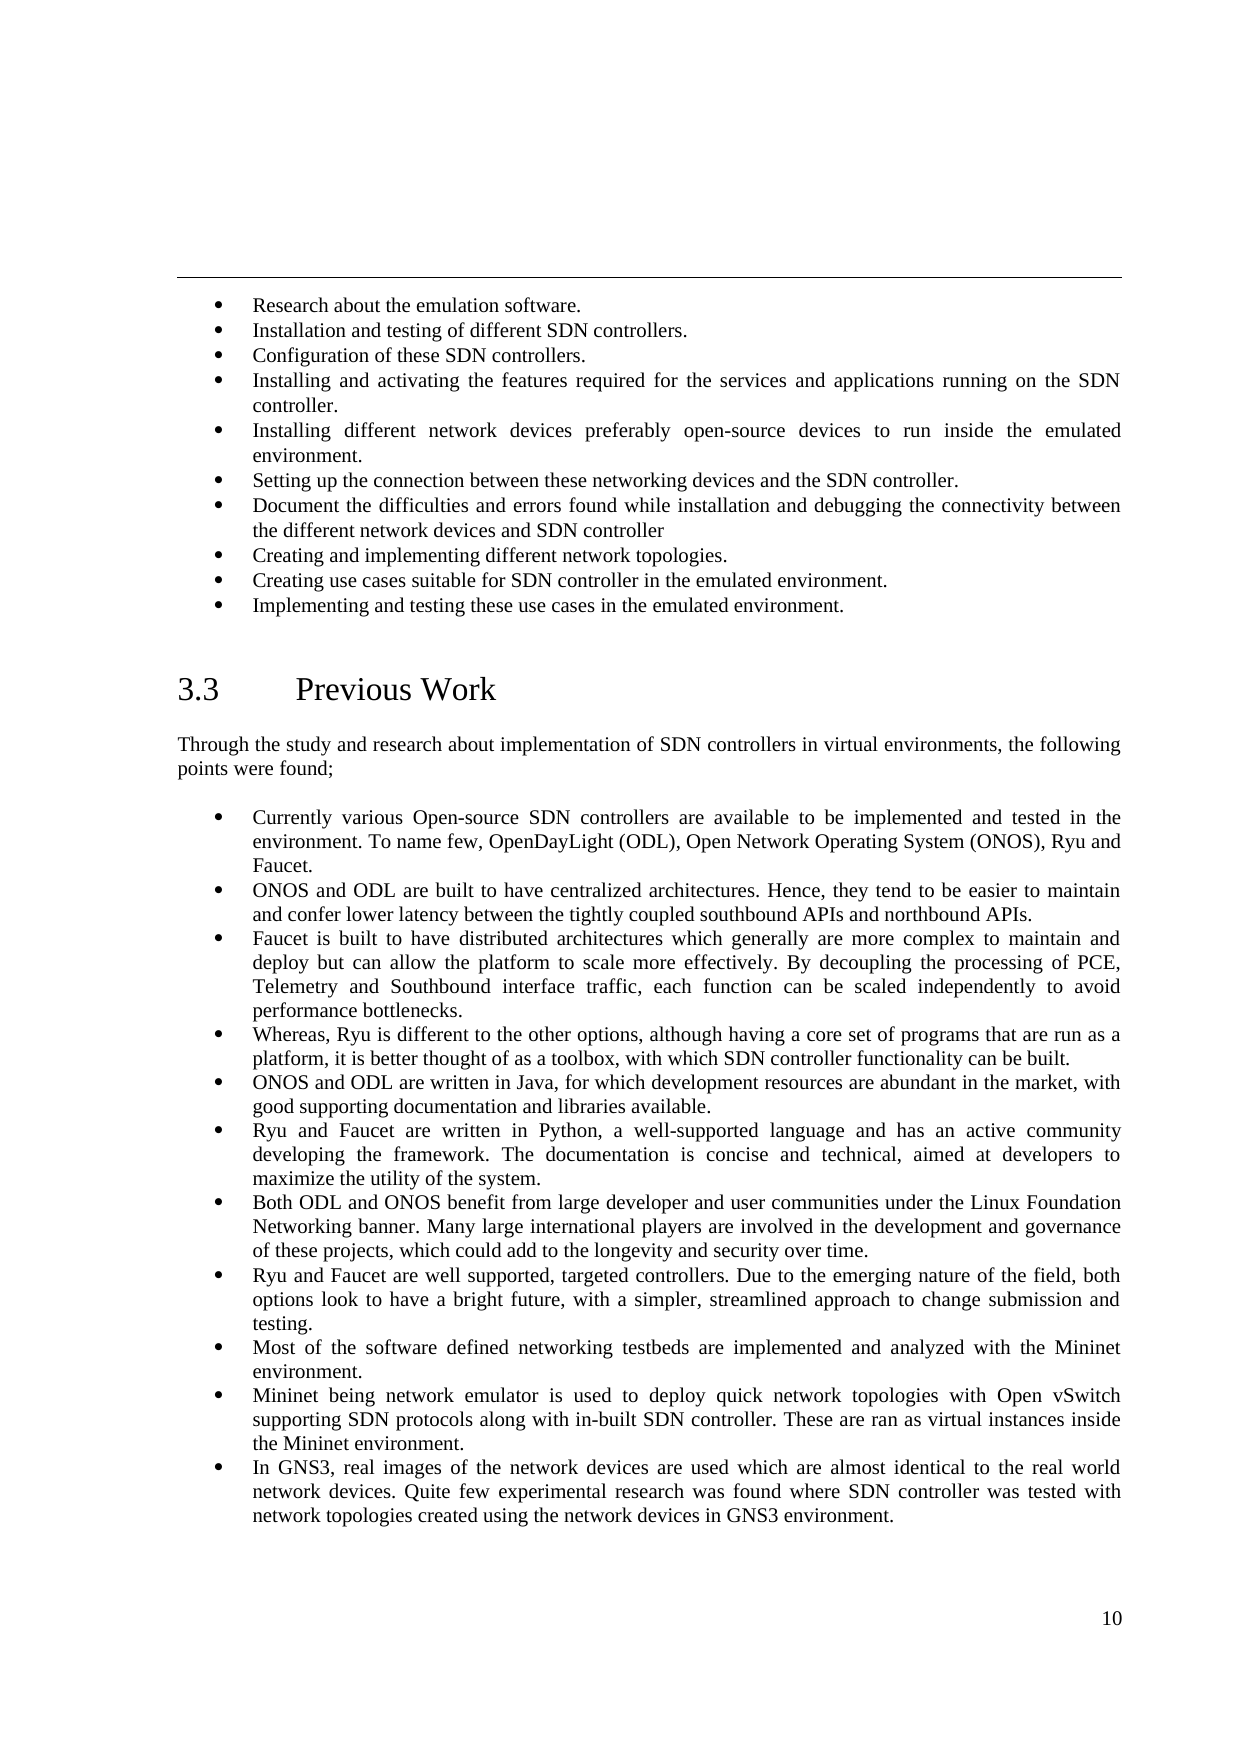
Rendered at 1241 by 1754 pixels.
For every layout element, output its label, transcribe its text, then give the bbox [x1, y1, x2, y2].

list Setting up the connection between these networking devices and the SDN controller. [215, 467, 1122, 492]
list Installing different network devices preferably open-source devices to run inside the emulated environment. [215, 417, 1122, 467]
list Research about the emulation software. [215, 292, 1122, 317]
list Installing and activating the features required for the services and applications running on the SDN controller. [215, 367, 1122, 417]
list ONOS and ODL are written in Java, for which development resources are abundant in the market, with good supporting documentation and libraries available. [215, 1070, 1122, 1118]
list Ryu and Faucet are well supported, targeted controllers. Due to the emerging nature of the field, both options look to have a bright future, with a simpler, streamlined approach to change submission and testing. [215, 1262, 1122, 1335]
list Installation and testing of different SDN controllers. [215, 317, 1122, 342]
list Both ODL and ONOS benefit from large developer and user communities under the Linux Foundation Networking banner. Many large international players are involved in the development and governance of these projects, which could add to the longevity and security over time. [215, 1190, 1122, 1262]
list Configuration of these SDN controllers. [215, 342, 1122, 367]
list Ryu and Faucet are written in Python, a well-supported language and has an active community developing the framework. The documentation is concise and technical, aimed at developers to maximize the utility of the system. [215, 1118, 1122, 1190]
list Faucet is built to have distributed architectures which generally are more complex to maintain and deploy but can allow the platform to scale more effectively. By decoupling the processing of PCE, Telemetry and Southbound interface traffic, each function can be scaled independently to avoid performance bottlenecks. [215, 926, 1122, 1022]
list Creating use cases suitable for SDN controller in the emulated environment. [215, 567, 1122, 592]
subtitle Previous Work [177, 667, 1122, 707]
list Creating and implementing different network topologies. [215, 542, 1122, 567]
list Document the difficulties and errors found while installation and debugging the connectivity between the different network devices and SDN controller [215, 492, 1122, 542]
list Whereas, Ryu is different to the other options, although having a core set of programs that are run as a platform, it is better thought of as a toolbox, with which SDN controller functionality can be built. [215, 1022, 1122, 1070]
list Mininet being network emulator is used to deploy quick network topologies with Open vSwitch supporting SDN protocols along with in-built SDN controller. These are ran as virtual instances inside the Mininet environment. [215, 1383, 1122, 1455]
list ONOS and ODL are built to have centralized architectures. Hence, they tend to be easier to maintain and confer lower latency between the tightly coupled southbound APIs and northbound APIs. [215, 877, 1122, 926]
list In GNS3, real images of the network devices are used which are almost identical to the real world network devices. Quite few experimental research was found where SDN controller was tested with network topologies created using the network devices in GNS3 environment. [215, 1455, 1122, 1527]
text Through the study and research about implementation of SDN controllers in virtual environments, the following points were found; [177, 732, 1122, 780]
list Currently various Open-source SDN controllers are available to be implemented and tested in the environment. To name few, OpenDayLight (ODL), Open Network Operating System (ONOS), Ryu and Faucet. [215, 805, 1122, 877]
list Most of the software defined networking testbeds are implemented and analyzed with the Mininet environment. [215, 1335, 1122, 1383]
list Implementing and testing these use cases in the emulated environment. [215, 592, 1122, 617]
